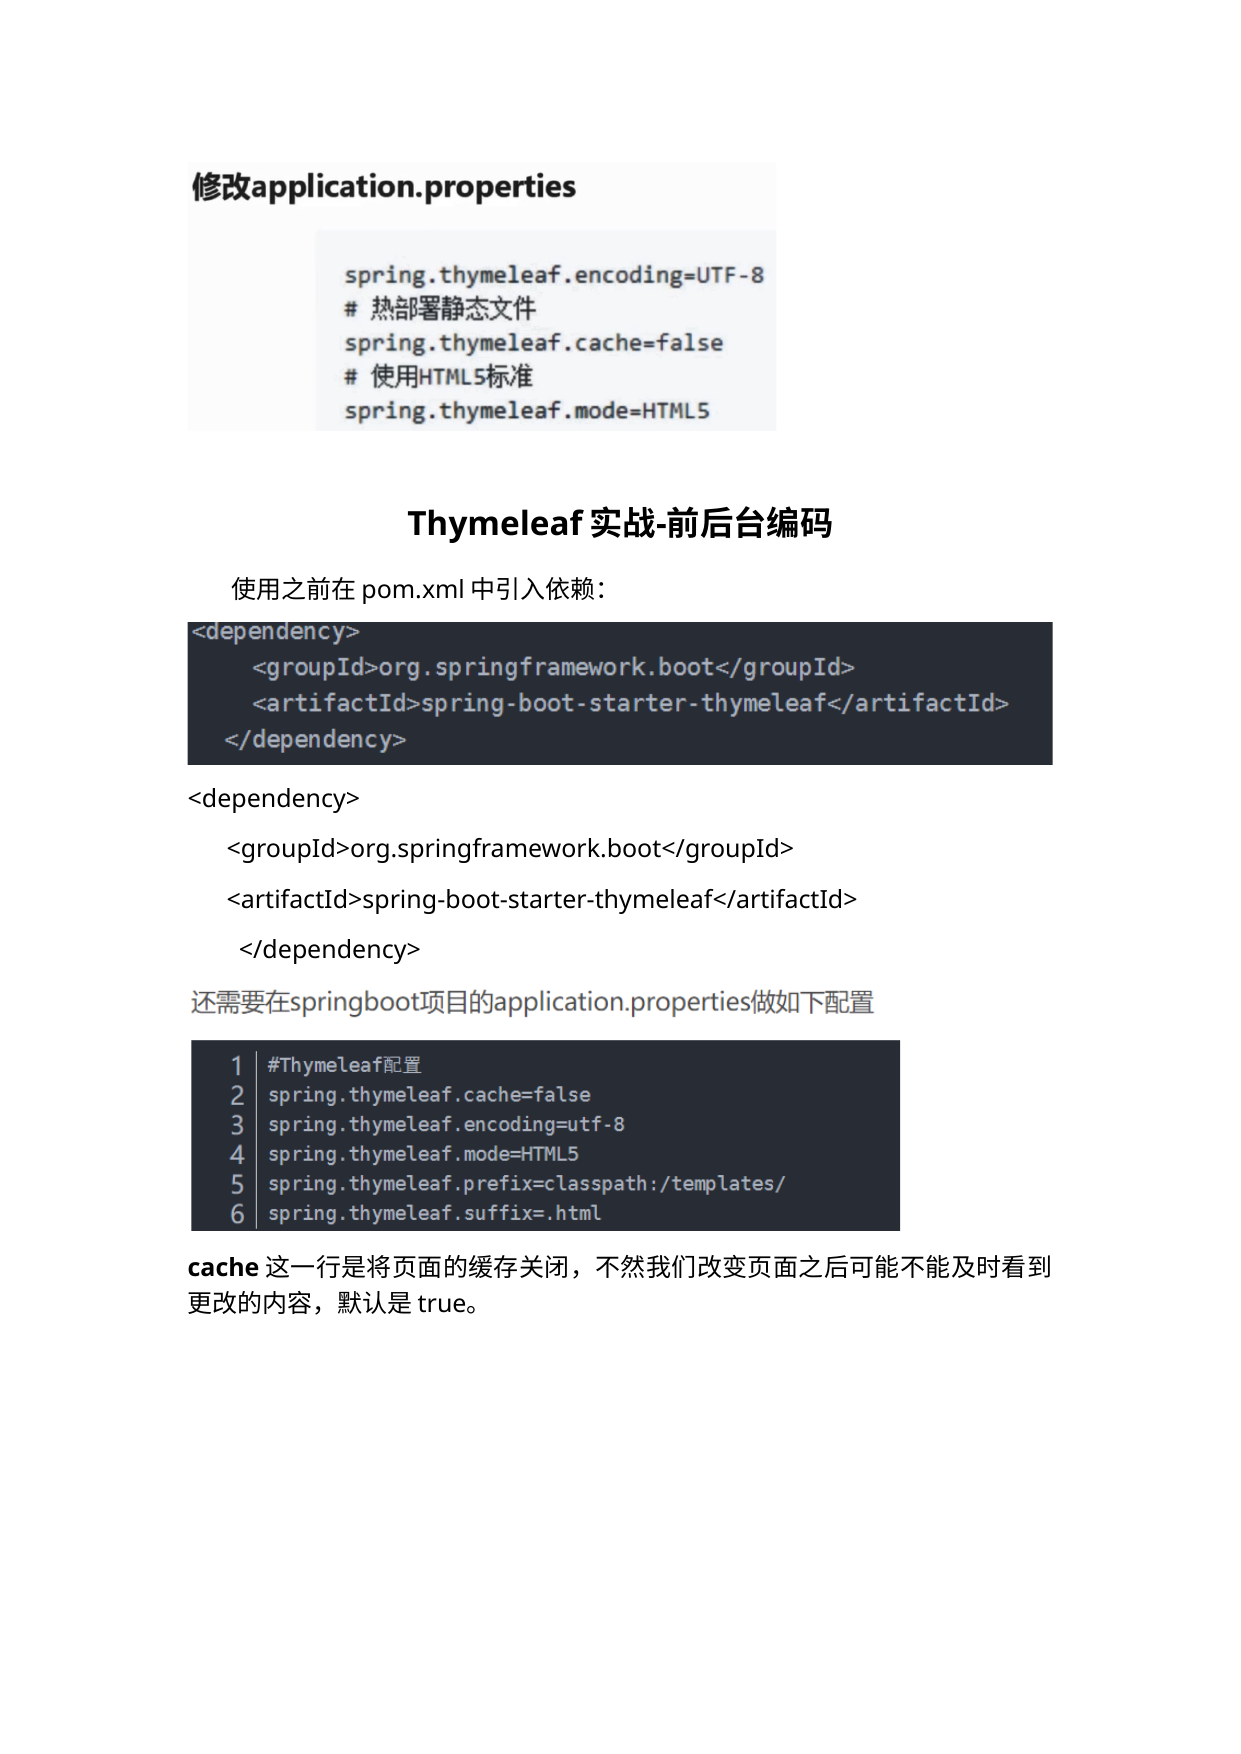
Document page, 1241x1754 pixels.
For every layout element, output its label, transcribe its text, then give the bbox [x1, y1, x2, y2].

text <artifactId>spring-boot-starter-thymeleaf</artifactId> [187, 881, 1053, 915]
subtitle Thymeleaf实战-前后台编码 [187, 497, 1053, 546]
text cache这一行是将页面的缓存关闭，不然我们改变页面之后可能不能及时看到更改的内容，默认是true。 [187, 1247, 1053, 1319]
picture [187, 162, 777, 431]
text 使用之前在pom.xml中引入依赖： [187, 570, 1053, 606]
picture [187, 622, 1053, 765]
text <dependency> [187, 781, 1053, 815]
picture [187, 981, 901, 1231]
text <groupId>org.springframework.boot</groupId> [187, 831, 1053, 865]
text </dependency> [187, 932, 1053, 966]
